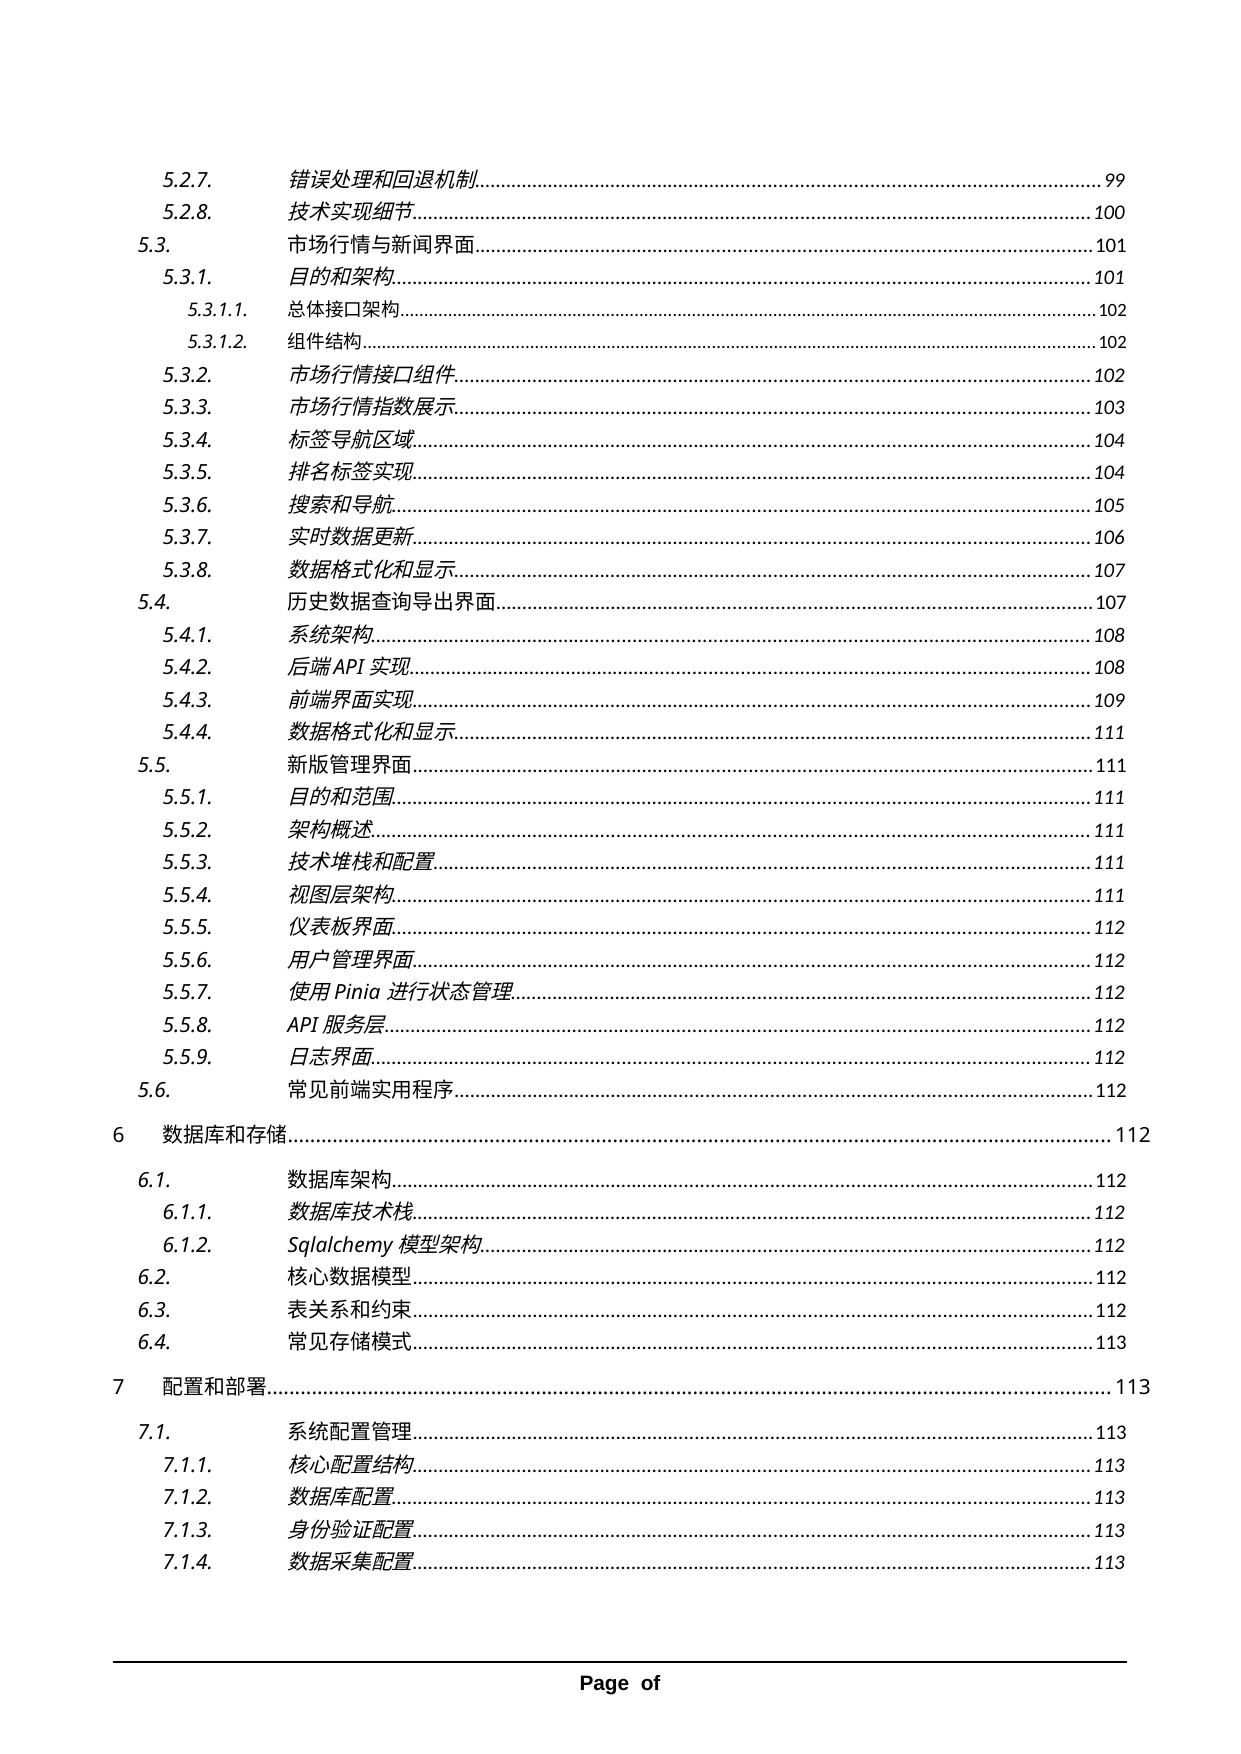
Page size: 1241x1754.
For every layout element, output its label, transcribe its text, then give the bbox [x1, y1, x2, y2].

text 7.1.2. 数据库配置 113 [162, 1479, 1128, 1512]
text 6.1.2. Sqlalchemy模型架构 112 [162, 1227, 1128, 1259]
text 5.3.2. 市场行情接口组件 102 [162, 357, 1128, 389]
text 6.1. 数据库架构 112 [137, 1162, 1128, 1194]
text 5.5.2. 架构概述 111 [162, 812, 1128, 844]
text 6.1.1. 数据库技术栈 112 [162, 1194, 1128, 1227]
text 5.2.8. 技术实现细节 100 [162, 194, 1128, 227]
text 5.4.2. 后端API实现 108 [162, 649, 1128, 682]
text 5.5.3. 技术堆栈和配置 111 [162, 844, 1128, 877]
text 5.3.3. 市场行情指数展示 103 [162, 389, 1128, 422]
text 5.3. 市场行情与新闻界面 101 [137, 227, 1128, 259]
text 5.3.1. 目的和架构 101 [162, 259, 1128, 292]
text 7.1. 系统配置管理 113 [137, 1414, 1128, 1447]
text 5.3.4. 标签导航区域 104 [162, 422, 1128, 454]
text 7.1.4. 数据采集配置 113 [162, 1544, 1128, 1577]
text 5.5.8. API服务层 112 [162, 1007, 1128, 1039]
text 5.5.1. 目的和范围 111 [162, 779, 1128, 812]
text 7 配置和部署 113 [112, 1369, 1128, 1402]
text 5.3.6. 搜索和导航 105 [162, 487, 1128, 519]
text 5.5.9. 日志界面 112 [162, 1039, 1128, 1072]
text 6 数据库和存储 112 [112, 1117, 1128, 1149]
text 5.5.4. 视图层架构 111 [162, 877, 1128, 909]
text 5.5.6. 用户管理界面 112 [162, 942, 1128, 974]
text 5.6. 常见前端实用程序 112 [137, 1072, 1128, 1104]
text 7.1.1. 核心配置结构 113 [162, 1447, 1128, 1479]
text 5.4.1. 系统架构 108 [162, 617, 1128, 649]
text 5.3.5. 排名标签实现 104 [162, 454, 1128, 487]
text 7.1.3. 身份验证配置 113 [162, 1512, 1128, 1544]
text 5.3.8. 数据格式化和显示 107 [162, 552, 1128, 584]
text 5.3.7. 实时数据更新 106 [162, 519, 1128, 552]
text 5.5.7. 使用 Pinia 进行状态管理 112 [162, 974, 1128, 1007]
text 5.3.1.1. 总体接口架构 102 [187, 292, 1128, 324]
text 5.3.1.2. 组件结构 102 [187, 324, 1128, 357]
text 6.3. 表关系和约束 112 [137, 1292, 1128, 1324]
text 5.5.5. 仪表板界面 112 [162, 909, 1128, 942]
text 6.2. 核心数据模型 112 [137, 1259, 1128, 1292]
text 5.2.7. 错误处理和回退机制 99 [162, 162, 1128, 194]
text 5.5. 新版管理界面 111 [137, 747, 1128, 779]
text 5.4.4. 数据格式化和显示 111 [162, 714, 1128, 747]
text 6.4. 常见存储模式 113 [137, 1324, 1128, 1357]
text 5.4.3. 前端界面实现 109 [162, 682, 1128, 714]
text 5.4. 历史数据查询导出界面 107 [137, 584, 1128, 617]
